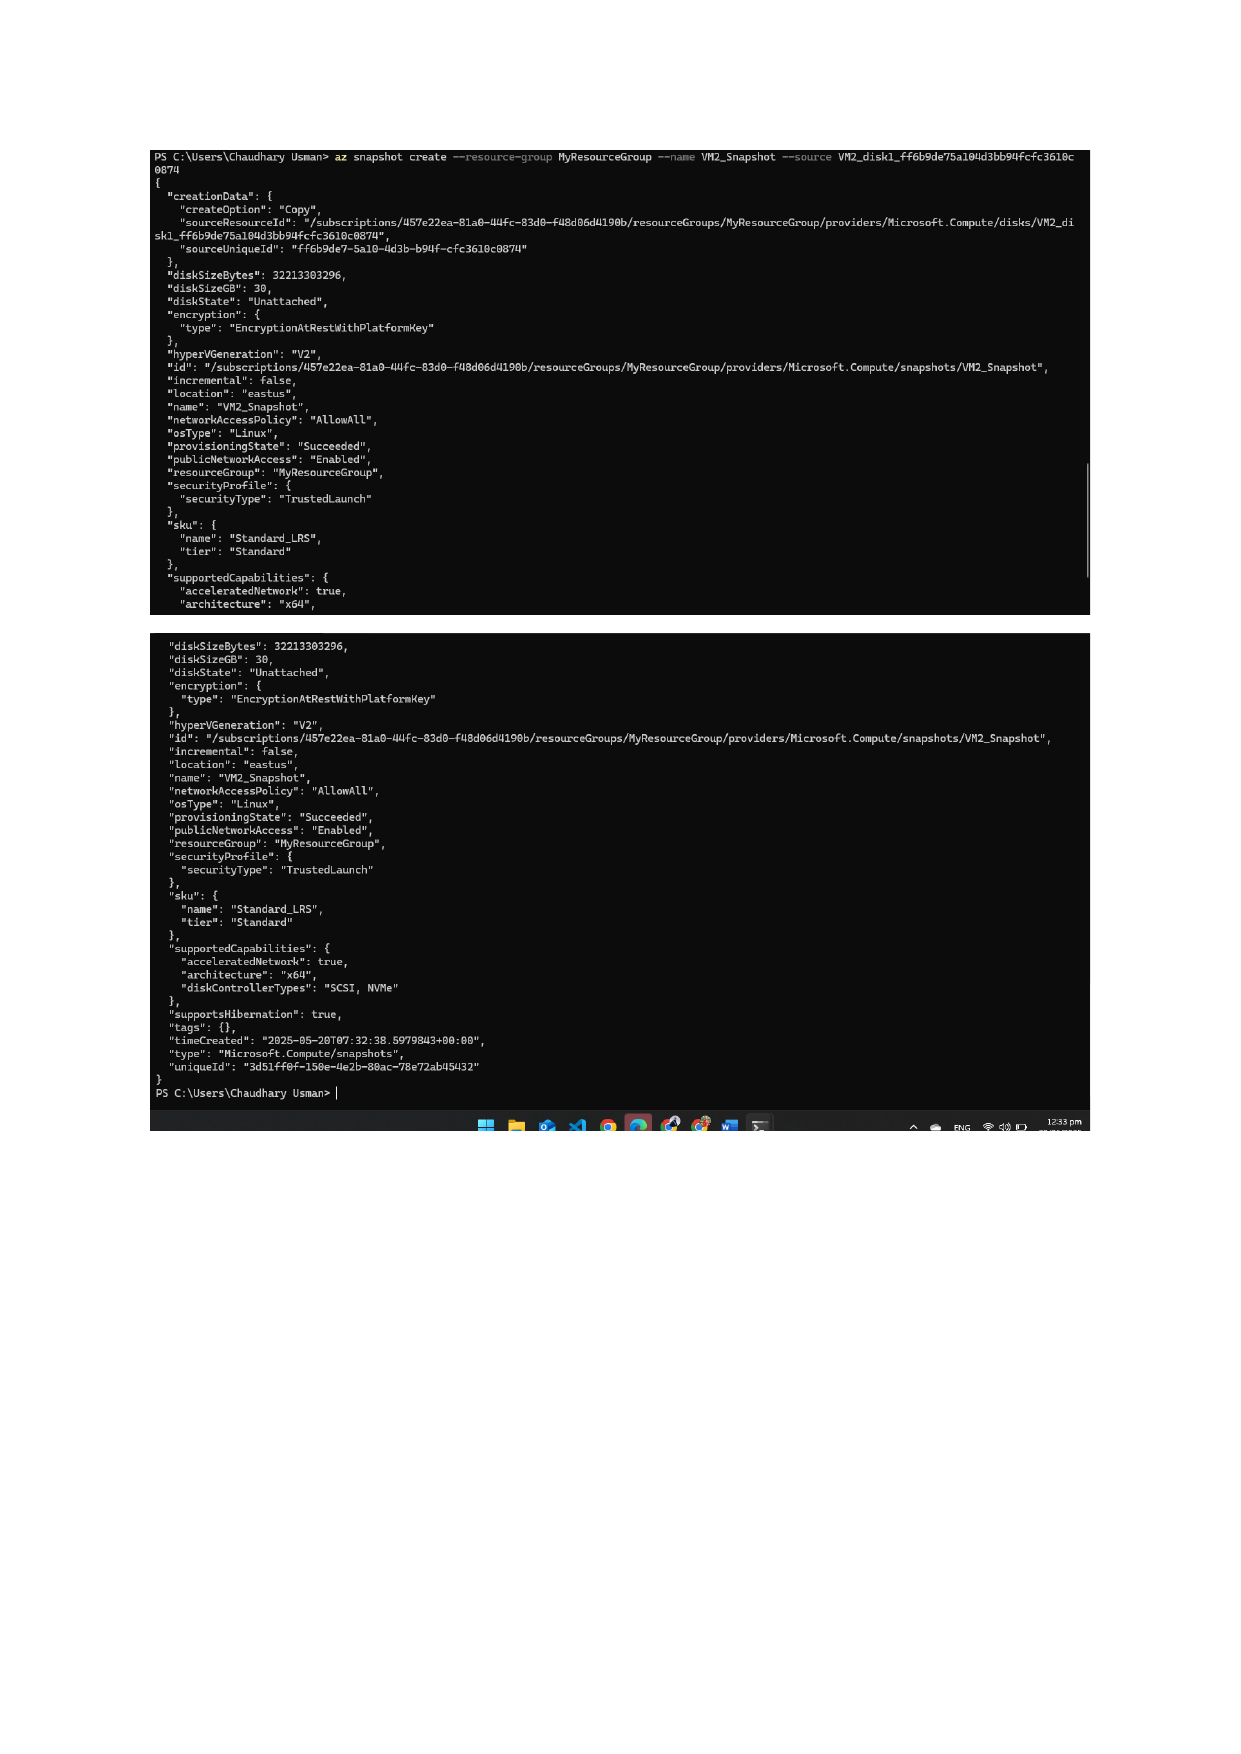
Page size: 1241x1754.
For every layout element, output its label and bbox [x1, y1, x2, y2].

picture [150, 150, 1091, 615]
picture [150, 633, 1091, 1131]
